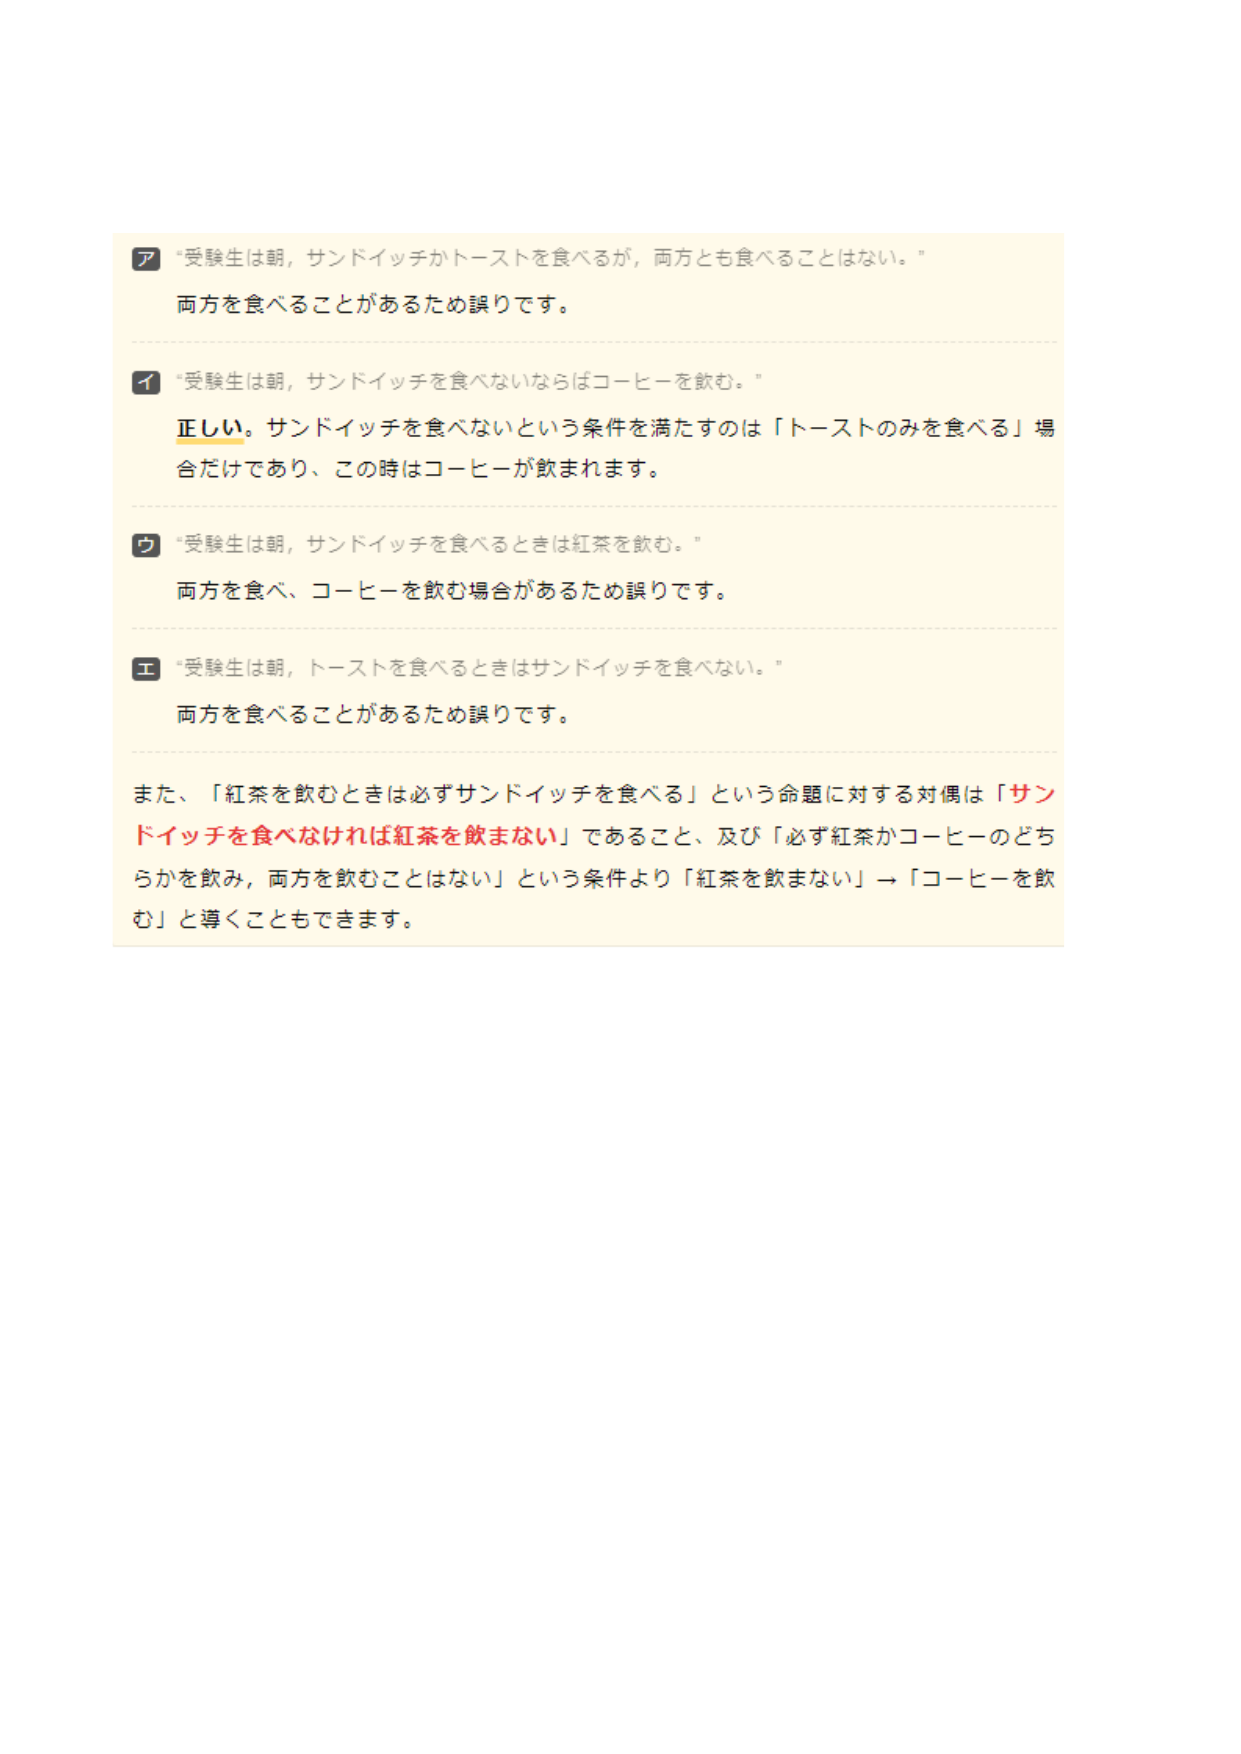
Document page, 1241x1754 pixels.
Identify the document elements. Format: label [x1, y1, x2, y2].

picture [112, 233, 1065, 955]
